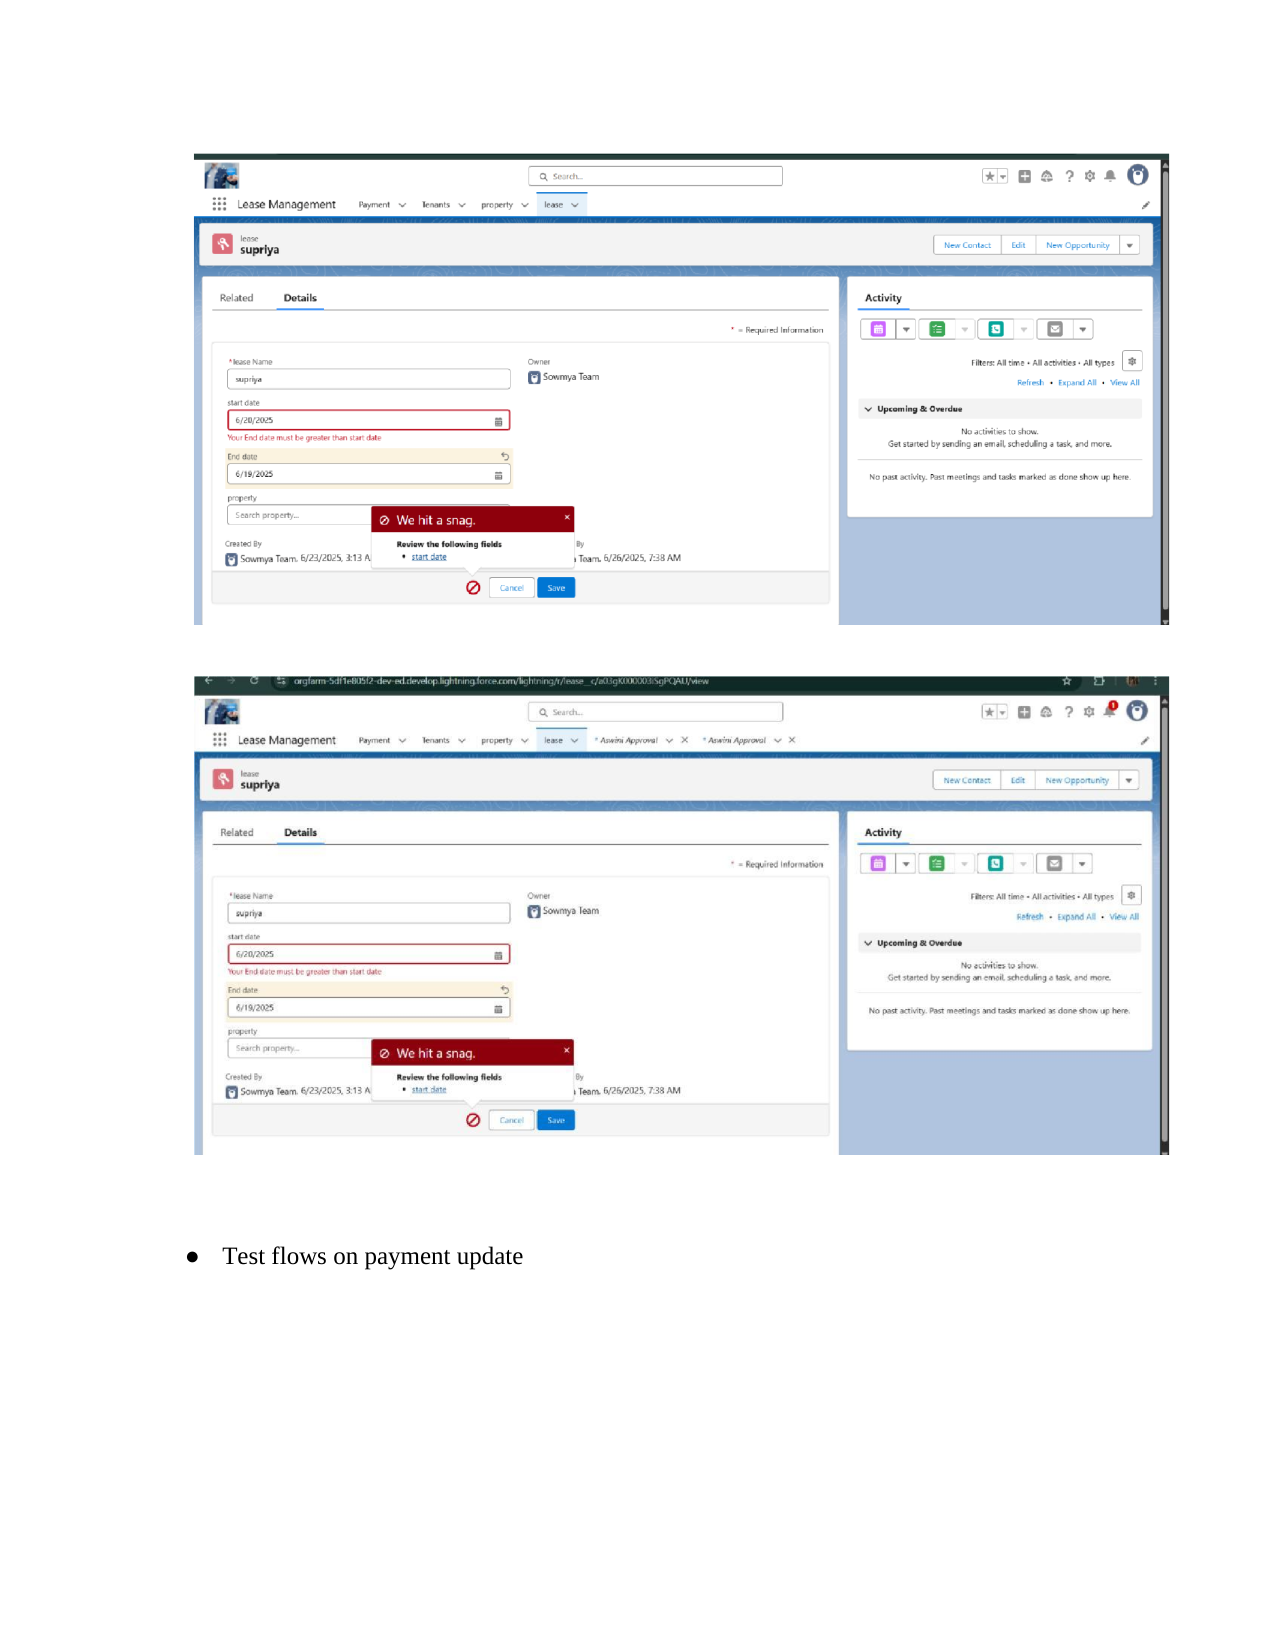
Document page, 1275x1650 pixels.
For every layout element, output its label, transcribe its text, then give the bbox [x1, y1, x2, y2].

picture [193, 675, 1170, 1155]
picture [193, 153, 1170, 625]
list Test flows on payment update [184, 1241, 1208, 1269]
